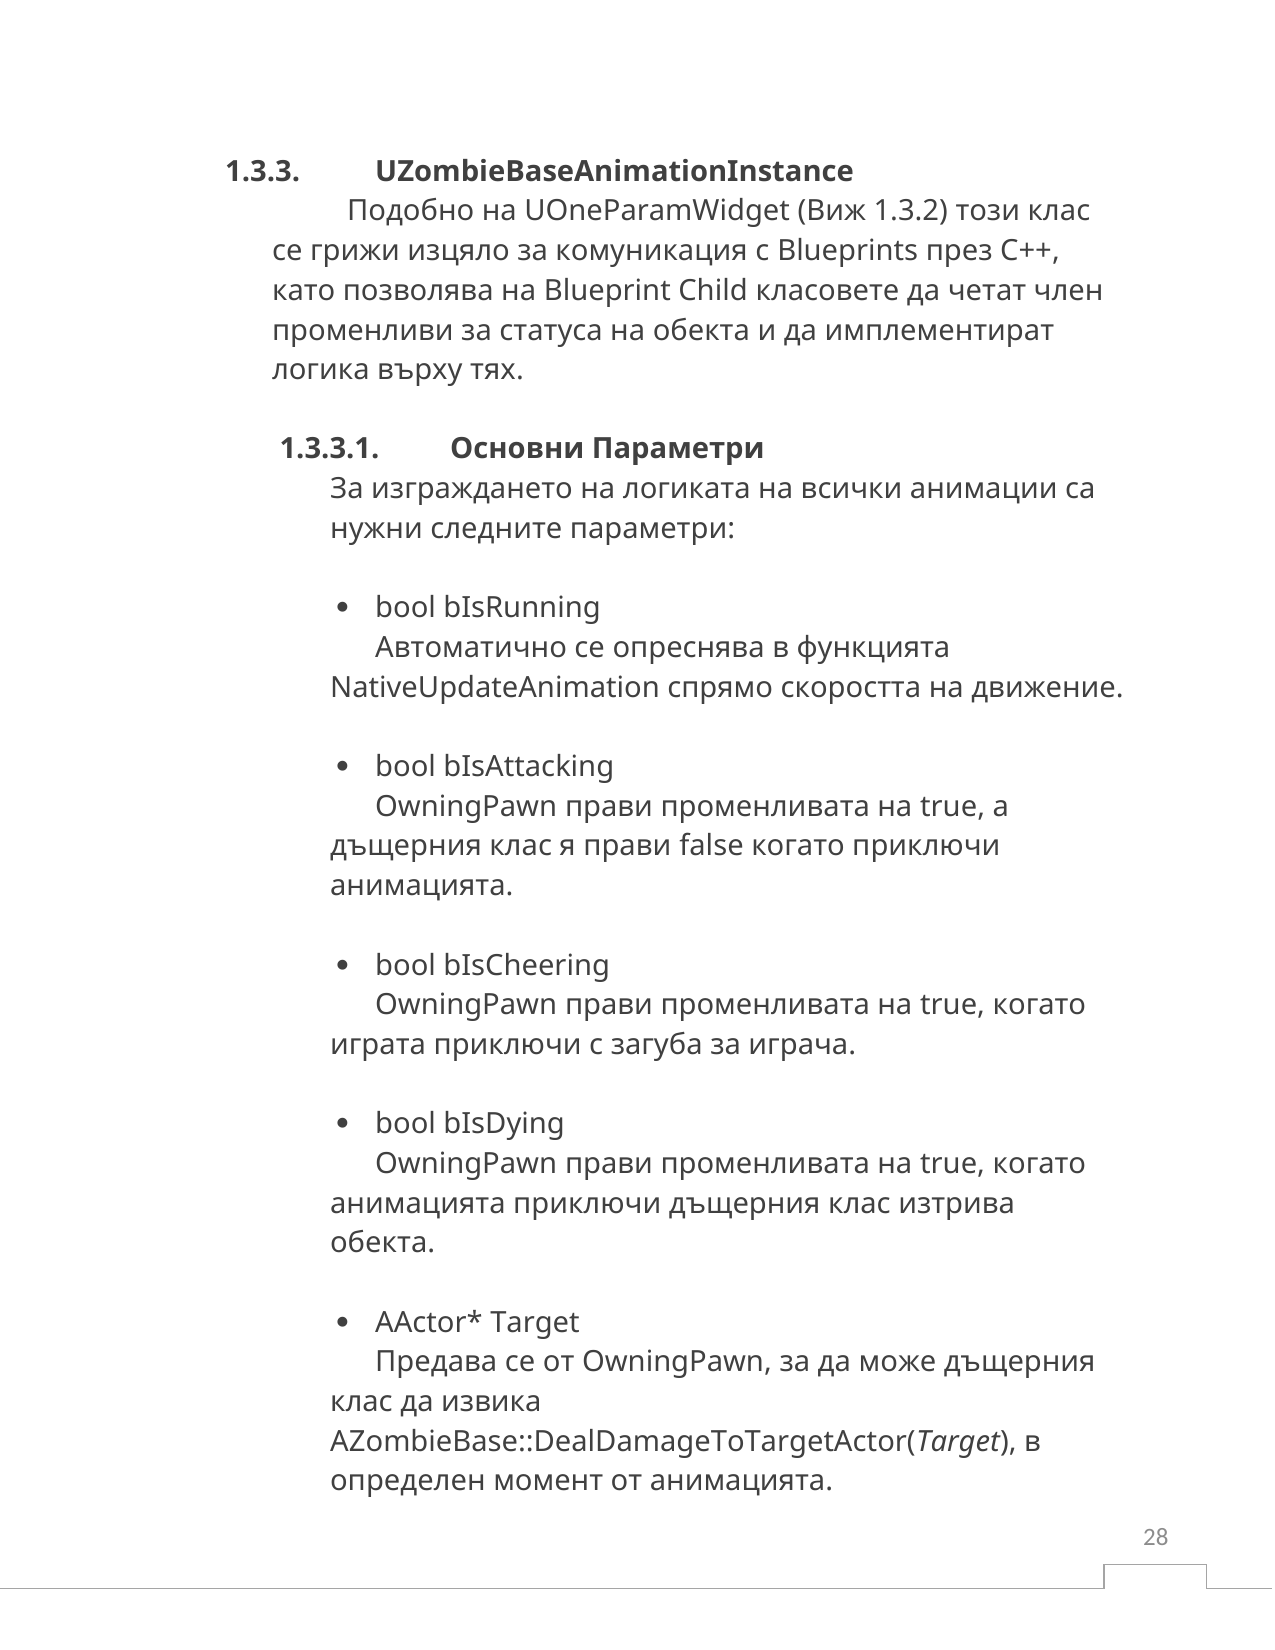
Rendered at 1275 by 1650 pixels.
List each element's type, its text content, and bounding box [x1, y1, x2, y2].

list bool bIsRunning [337, 587, 1125, 626]
list bool bIsCheering [337, 944, 1125, 983]
text OwningPawn прави променливата на true, когато играта приключи с загуба за играча. [330, 983, 1125, 1063]
text Автоматично се опреснява в функцията NativeUpdateAnimation спрямо скоростта на движение. [330, 626, 1125, 706]
text OwningPawn прави променливата на true, а дъщерния клас я прави false когато приключи анимацията. [330, 785, 1125, 904]
text Подобно на UOneParamWidget (Виж 1.3.2) този клас се грижи изцяло за комуникация с Blueprints през C++, като позволява на Blueprint Child класовете да четат член променливи за статуса на обекта и да имплементират логика върху тях. [272, 190, 1125, 388]
list Основни Параметри [279, 428, 1125, 467]
list UZombieBaseAnimationInstance [225, 150, 1125, 190]
text За изграждането на логиката на всички анимации са нужни следните параметри: [330, 467, 1125, 547]
list bool bIsAttacking [337, 745, 1125, 785]
list bool bIsDying [337, 1102, 1125, 1142]
list AActor* Target [337, 1301, 1125, 1341]
text Предава се от OwningPawn, за да може дъщерния клас да извика АZombieBase::DealDamageToTargetActor(Target), в определен момент от анимацията. [330, 1341, 1125, 1499]
text OwningPawn прави променливата на true, когато анимацията приключи дъщерния клас изтрива обекта. [330, 1142, 1125, 1261]
